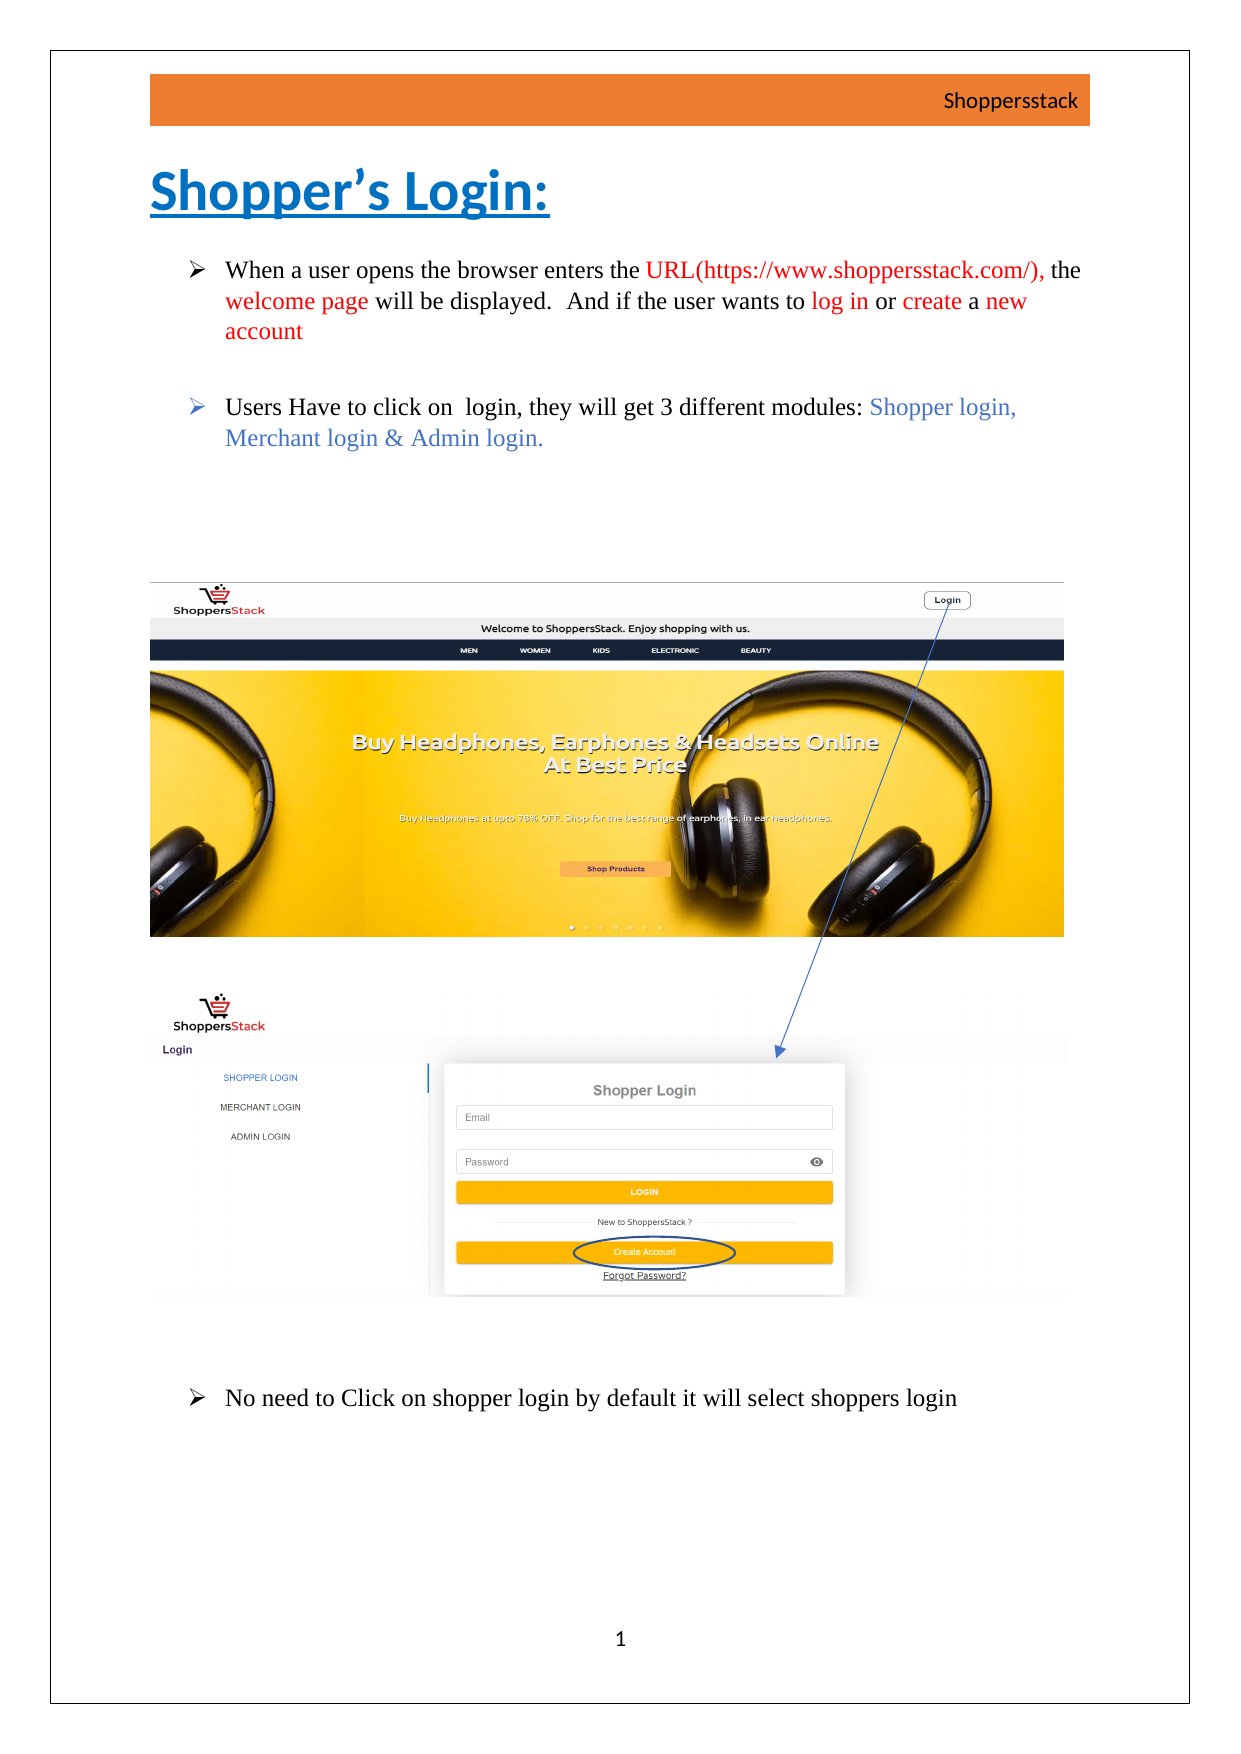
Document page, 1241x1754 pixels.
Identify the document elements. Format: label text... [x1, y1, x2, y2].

text Shopper’s Login: [150, 154, 1090, 225]
picture [150, 992, 1068, 1297]
list When a user opens the browser enters the URL(https://www.shoppersstack.com/), the welcome page will be displayed. And if the user wants to log in or create a new account [187, 256, 1090, 345]
list No need to Click on shopper login by default it will select shoppers login [187, 1383, 1090, 1411]
picture [150, 582, 1064, 937]
list Users Have to click on login, they will get 3 different modules: Shopper login, Merchant login & Admin login. [187, 392, 1090, 451]
